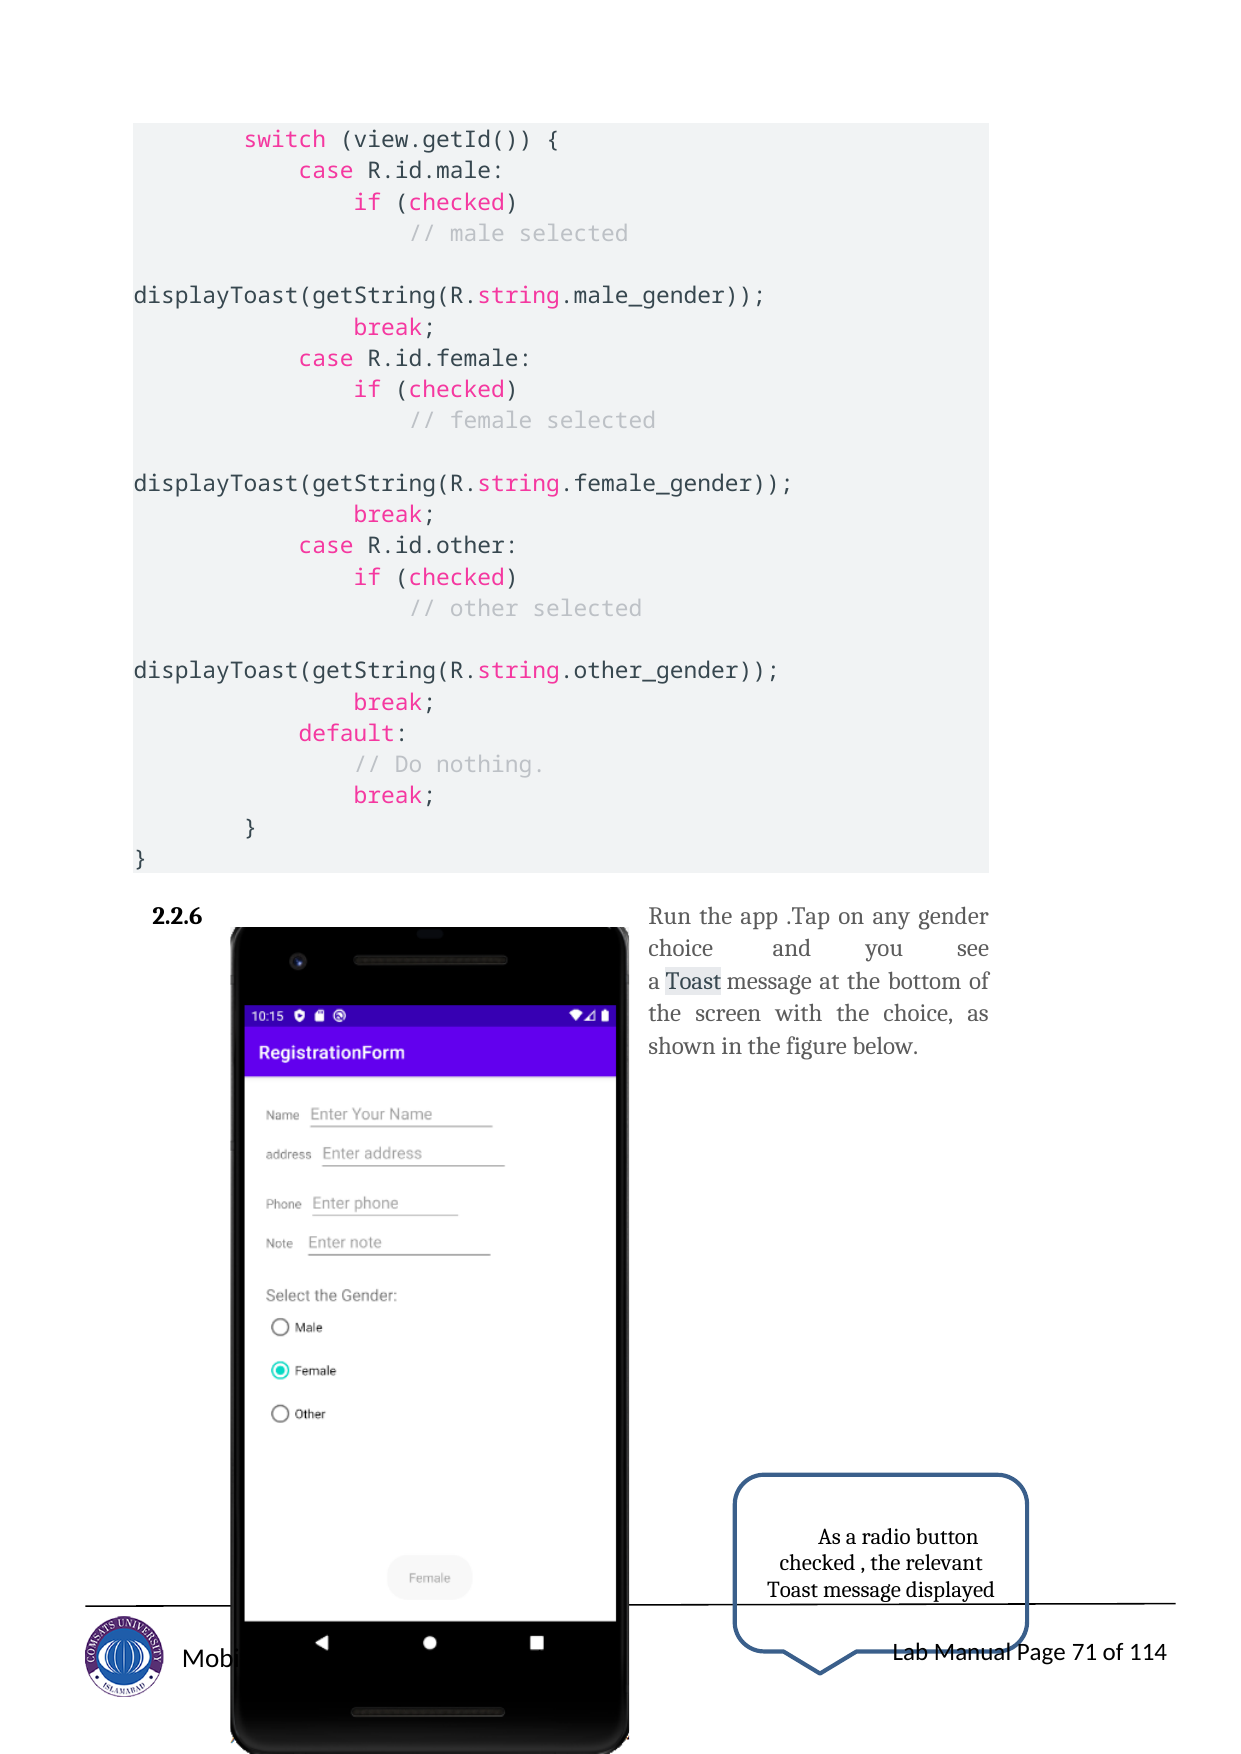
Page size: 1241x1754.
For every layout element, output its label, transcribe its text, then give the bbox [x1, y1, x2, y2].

picture [229, 927, 629, 1753]
picture [85, 1616, 165, 1697]
list Run the app .Tap on any gender choice and you see a Toast message at the bottom of the screen with the choice, as shown in the figure below. [152, 898, 989, 1060]
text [133, 123, 989, 873]
